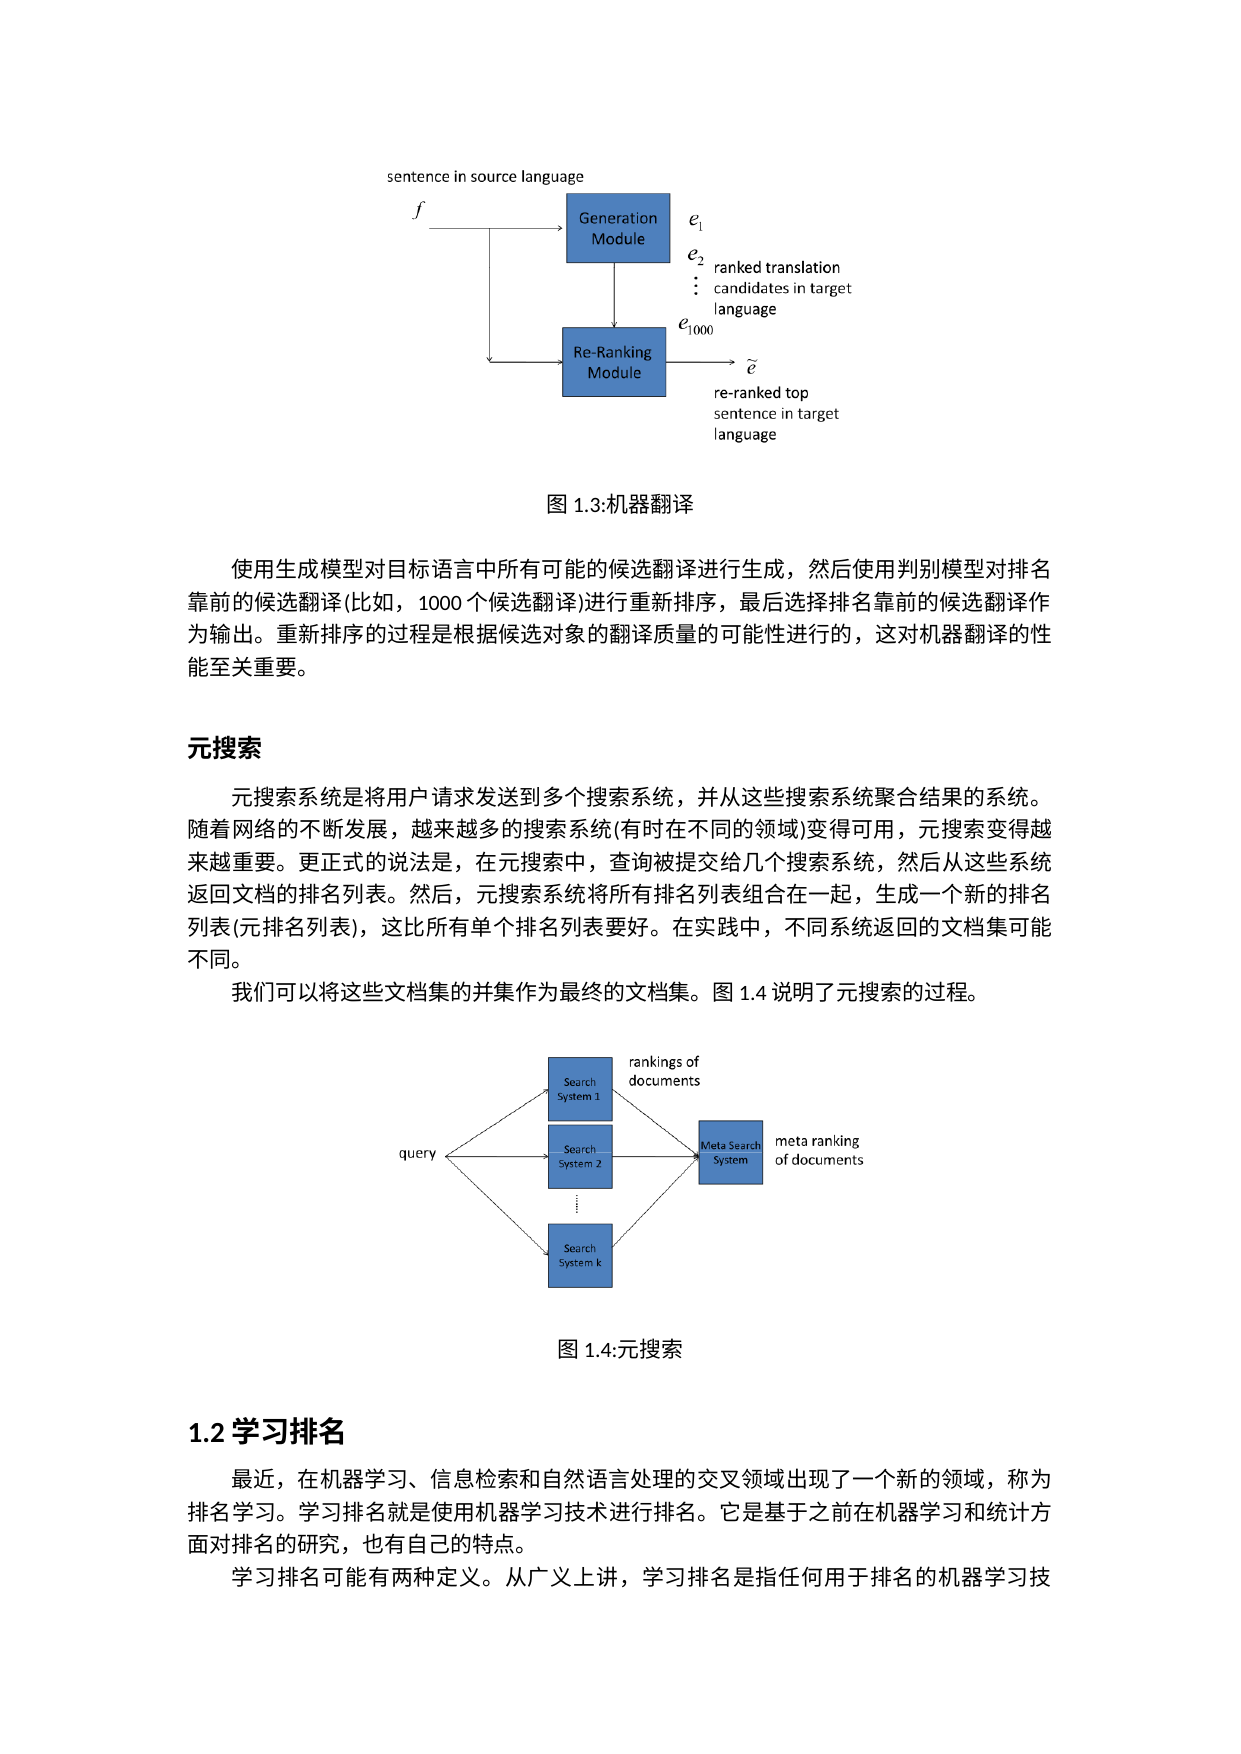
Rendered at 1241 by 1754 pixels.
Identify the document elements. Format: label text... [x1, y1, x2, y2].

text 元搜索 [187, 714, 1053, 779]
text 最近，在机器学习、信息检索和自然语言处理的交叉领域出现了一个新的领域，称为排名学习。学习排名就是使用机器学习技术进行排名。它是基于之前在机器学习和统计方面对排名的研究，也有自己的特点。 [187, 1462, 1053, 1559]
text 图1.4:元搜索 [187, 1332, 1053, 1364]
picture [362, 1039, 879, 1304]
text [187, 1559, 1053, 1592]
text 使用生成模型对目标语言中所有可能的候选翻译进行生成，然后使用判别模型对排名靠前的候选翻译(比如，1000个候选翻译)进行重新排序，最后选择排名靠前的候选翻译作为输出。重新排序的过程是根据候选对象的翻译质量的可能性进行的，这对机器翻译的性能至关重要。 [187, 552, 1053, 682]
text 1.2学习排名 [187, 1397, 1053, 1462]
text 元搜索系统是将用户请求发送到多个搜索系统，并从这些搜索系统聚合结果的系统。随着网络的不断发展，越来越多的搜索系统(有时在不同的领域)变得可用，元搜索变得越来越重要。更正式的说法是，在元搜索中，查询被提交给几个搜索系统，然后从这些系统返回文档的排名列表。然后，元搜索系统将所有排名列表组合在一起，生成一个新的排名列表(元排名列表)，这比所有单个排名列表要好。在实践中，不同系统返回的文档集可能不同。 [187, 779, 1053, 974]
text 我们可以将这些文档集的并集作为最终的文档集。图1.4说明了元搜索的过程。 [187, 974, 1053, 1007]
picture [373, 162, 867, 460]
text 图1.3:机器翻译 [187, 487, 1053, 519]
